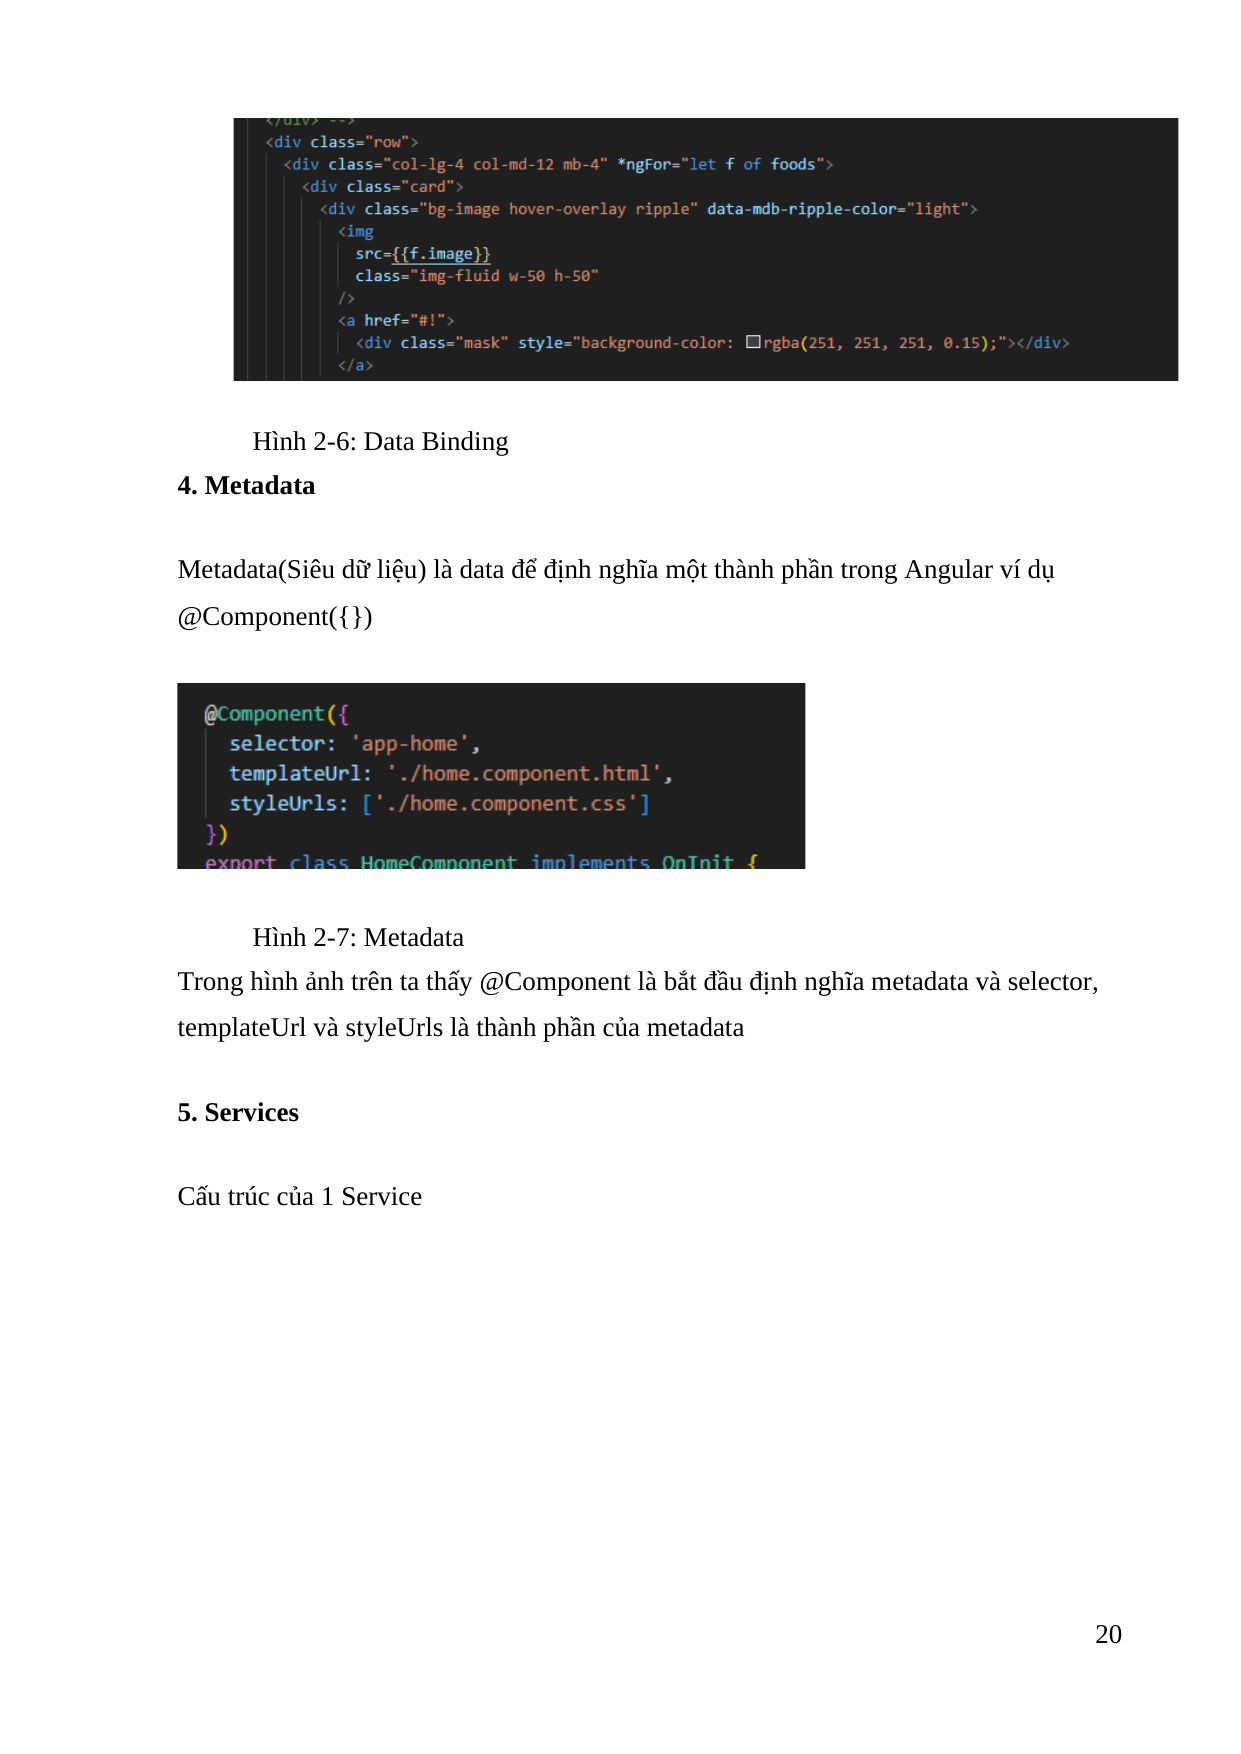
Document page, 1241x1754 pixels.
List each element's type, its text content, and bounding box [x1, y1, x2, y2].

text 5. Services [177, 1096, 1122, 1127]
picture [233, 118, 1179, 381]
text Cấu trúc của 1 Service [177, 1180, 1122, 1211]
picture [177, 683, 806, 869]
text 4. Metadata [177, 469, 1122, 500]
text Trong hình ảnh trên ta thấy @Component là bắt đầu định nghĩa metadata và selector, templateUrl và styleUrls là thành phần của metadata [177, 965, 1122, 1043]
text Metadata(Siêu dữ liệu) là data để định nghĩa một thành phần trong Angular ví dụ @Component({}) [177, 553, 1122, 631]
